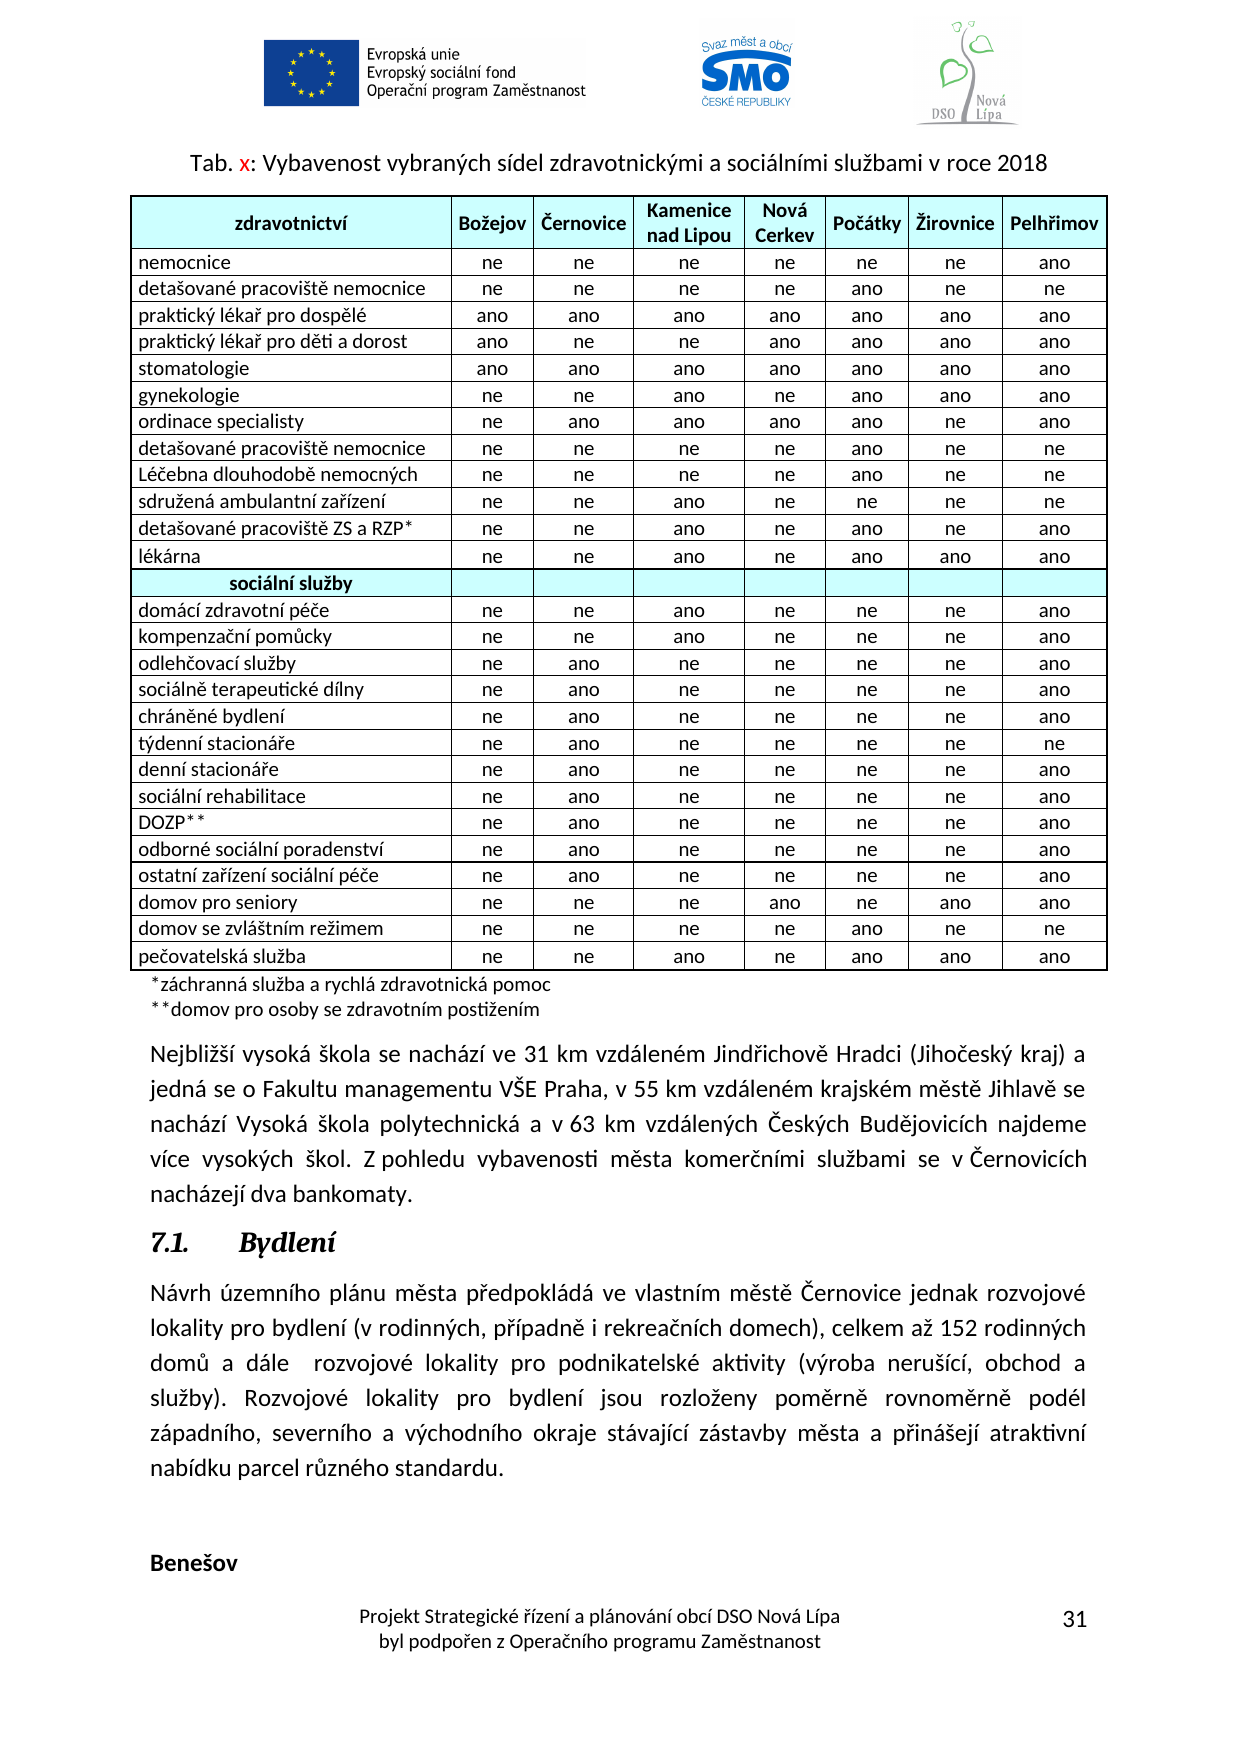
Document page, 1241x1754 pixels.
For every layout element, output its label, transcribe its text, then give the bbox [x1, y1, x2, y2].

table_cell ne [745, 623, 825, 649]
table_cell ne [634, 703, 744, 728]
table_cell ne [826, 676, 908, 702]
table_cell ne [634, 783, 744, 808]
table_cell ano [634, 541, 744, 568]
table_cell ano [534, 676, 633, 702]
table_cell ano [826, 408, 908, 434]
table_cell ne [1003, 435, 1106, 460]
picture [699, 18, 795, 108]
table_cell ano [1003, 515, 1106, 540]
table_cell ne [909, 836, 1002, 861]
table_cell ne [634, 650, 744, 675]
table_cell [534, 570, 633, 596]
table_cell ano [826, 461, 908, 487]
table_cell ne [826, 249, 908, 274]
table_cell ano [909, 329, 1002, 354]
table_cell ne [745, 382, 825, 407]
table_cell ano [1003, 650, 1106, 675]
table_cell ano [909, 355, 1002, 381]
table_cell ne [745, 730, 825, 755]
table_cell ano [826, 515, 908, 540]
table_cell sdružená ambulantní zařízení [132, 488, 451, 513]
table_cell ano [826, 435, 908, 460]
table_cell DOZP** [132, 809, 451, 835]
table_cell ne [452, 515, 533, 540]
table_cell ano [909, 382, 1002, 407]
table_cell gynekologie [132, 382, 451, 407]
table_cell ano [826, 382, 908, 407]
table_cell ano [1003, 382, 1106, 407]
table_cell [452, 570, 533, 596]
table_cell ano [1003, 408, 1106, 434]
table_cell ne [826, 809, 908, 835]
table_cell kompenzační pomůcky [132, 623, 451, 649]
table_cell ne [826, 783, 908, 808]
table_cell ne [745, 942, 825, 969]
table_cell ne [452, 276, 533, 301]
table_cell ne [452, 408, 533, 434]
table_cell ne [534, 488, 633, 513]
table_cell ano [745, 889, 825, 914]
table_cell ne [534, 889, 633, 914]
table_cell ano [534, 783, 633, 808]
table_cell ne [452, 836, 533, 861]
table_cell ano [1003, 703, 1106, 728]
table_header Kamenice nad Lipou [634, 197, 744, 248]
table_cell ne [909, 408, 1002, 434]
table_cell ne [452, 863, 533, 888]
table_cell ano [909, 302, 1002, 328]
table_cell ne [452, 461, 533, 487]
table_cell ne [909, 863, 1002, 888]
table_cell ostatní zařízení sociální péče [132, 863, 451, 888]
table_cell ne [909, 756, 1002, 782]
table_cell ano [1003, 809, 1106, 835]
table_cell ne [745, 650, 825, 675]
table_cell ano [534, 408, 633, 434]
table_cell ne [634, 756, 744, 782]
table_cell ne [634, 249, 744, 274]
table_cell ne [745, 676, 825, 702]
text **domov pro osoby se zdravotním postižením [150, 997, 1087, 1022]
table_cell detašované pracoviště ZS a RZP* [132, 515, 451, 540]
table_cell ne [826, 650, 908, 675]
table_cell ne [634, 435, 744, 460]
table_cell ne [745, 515, 825, 540]
table_cell ne [534, 541, 633, 568]
table_cell ne [909, 676, 1002, 702]
table_cell ne [826, 597, 908, 622]
table_cell ne [634, 916, 744, 941]
table_cell ne [909, 783, 1002, 808]
table_cell ne [745, 597, 825, 622]
table_cell ano [745, 355, 825, 381]
text *záchranná služba a rychlá zdravotnická pomoc [150, 971, 1087, 997]
table_cell ano [826, 302, 908, 328]
table_cell denní stacionáře [132, 756, 451, 782]
table_cell ne [909, 488, 1002, 513]
table_cell ano [634, 488, 744, 513]
table_cell ano [634, 623, 744, 649]
text Benešov [150, 1547, 1087, 1577]
table_cell ano [1003, 863, 1106, 888]
table_cell ne [534, 515, 633, 540]
table_cell ne [452, 435, 533, 460]
table_cell ano [826, 276, 908, 301]
table_cell domov se zvláštním režimem [132, 916, 451, 941]
table_header Pelhřimov [1003, 197, 1106, 248]
table_cell ne [452, 623, 533, 649]
table_cell ne [534, 916, 633, 941]
table_cell [909, 570, 1002, 596]
table_cell ano [534, 355, 633, 381]
subtitle Bydlení [150, 1226, 1087, 1259]
table_cell ne [452, 597, 533, 622]
table_cell ne [826, 488, 908, 513]
table_cell odlehčovací služby [132, 650, 451, 675]
table_cell ne [452, 809, 533, 835]
table_cell ano [634, 302, 744, 328]
table_cell ne [452, 676, 533, 702]
table_cell ano [826, 329, 908, 354]
table_cell ano [1003, 541, 1106, 568]
table_cell ne [745, 435, 825, 460]
table_cell ne [452, 541, 533, 568]
table_cell ne [909, 249, 1002, 274]
table_cell ano [634, 382, 744, 407]
table_cell ne [745, 703, 825, 728]
table_cell pečovatelská služba [132, 942, 451, 969]
table_cell ne [826, 730, 908, 755]
picture [912, 16, 1023, 129]
table_cell ne [1003, 276, 1106, 301]
table_cell ne [745, 809, 825, 835]
table_cell ne [745, 249, 825, 274]
table_cell ne [826, 863, 908, 888]
table_cell ano [534, 302, 633, 328]
text Nejbližší vysoká škola se nachází ve 31 km vzdáleném Jindřichově Hradci (Jihočeský kraj) a jedná se o Fakultu managementu VŠE Praha, v 55 km vzdáleném krajském městě Jihlavě se nachází Vysoká škola polytechnická a v 63 km vzdálených Českých Budějovicích najdeme více vysokých škol. Z pohledu vybavenosti města komerčními službami se v Černovicích nacházejí dva bankomaty. [150, 1038, 1087, 1209]
table_cell ano [826, 541, 908, 568]
table_cell detašované pracoviště nemocnice [132, 435, 451, 460]
table_cell ano [452, 355, 533, 381]
table_cell ne [534, 276, 633, 301]
table_cell detašované pracoviště nemocnice [132, 276, 451, 301]
table_cell ano [909, 942, 1002, 969]
table_header zdravotnictví [132, 197, 451, 248]
table_cell praktický lékař pro dospělé [132, 302, 451, 328]
table_cell ne [534, 623, 633, 649]
table_cell ano [452, 329, 533, 354]
table_cell ano [1003, 249, 1106, 274]
table_cell ano [909, 541, 1002, 568]
table_cell sociálně terapeutické dílny [132, 676, 451, 702]
table_cell ano [826, 355, 908, 381]
table_cell ano [1003, 942, 1106, 969]
table_header Černovice [534, 197, 633, 248]
table_cell ordinace specialisty [132, 408, 451, 434]
table_cell ne [634, 863, 744, 888]
table_cell ne [534, 382, 633, 407]
table_cell ano [534, 863, 633, 888]
table_cell lékárna [132, 541, 451, 568]
table_cell domov pro seniory [132, 889, 451, 914]
table_cell ano [534, 756, 633, 782]
table_cell ne [452, 730, 533, 755]
table_cell ano [745, 302, 825, 328]
table_cell ano [1003, 355, 1106, 381]
table_cell Léčebna dlouhodobě nemocných [132, 461, 451, 487]
table_cell ne [534, 461, 633, 487]
table_cell ano [1003, 756, 1106, 782]
table_cell ano [534, 703, 633, 728]
table_cell ano [534, 809, 633, 835]
table_cell ne [909, 703, 1002, 728]
table_cell ne [909, 515, 1002, 540]
table_cell ne [1003, 461, 1106, 487]
table_cell ne [634, 836, 744, 861]
table_cell ne [745, 836, 825, 861]
table_cell praktický lékař pro děti a dorost [132, 329, 451, 354]
table_cell ano [1003, 836, 1106, 861]
table_cell ne [745, 461, 825, 487]
picture [262, 38, 586, 108]
table_cell ano [634, 597, 744, 622]
table_cell ne [745, 488, 825, 513]
table_cell ano [534, 650, 633, 675]
table_cell [745, 570, 825, 596]
table_cell ne [826, 703, 908, 728]
table_cell [826, 570, 908, 596]
table_cell ne [452, 942, 533, 969]
table_cell ne [634, 889, 744, 914]
table_cell ne [909, 623, 1002, 649]
table_cell ano [1003, 597, 1106, 622]
table_cell ano [1003, 302, 1106, 328]
table_cell sociální služby [132, 570, 451, 596]
table_cell sociální rehabilitace [132, 783, 451, 808]
table_cell ano [1003, 889, 1106, 914]
table_header Počátky [826, 197, 908, 248]
table_cell ne [826, 889, 908, 914]
table_cell ne [1003, 730, 1106, 755]
text Návrh územního plánu města předpokládá ve vlastním městě Černovice jednak rozvojové lokality pro bydlení (v rodinných, případně i rekreačních domech), celkem až 152 rodinných domů a dále rozvojové lokality pro podnikatelské aktivity (výroba nerušící, obchod a služby). Rozvojové lokality pro bydlení jsou rozloženy poměrně rovnoměrně podél západního, severního a východního okraje stávající zástavby města a přinášejí atraktivní nabídku parcel různého standardu. [150, 1277, 1087, 1482]
table_cell ne [534, 435, 633, 460]
table_cell ano [634, 942, 744, 969]
table_cell ne [534, 329, 633, 354]
table_cell ne [909, 730, 1002, 755]
text Tab. x: Vybavenost vybraných sídel zdravotnickými a sociálními službami v roce 2018 [150, 147, 1087, 178]
table_cell ano [1003, 676, 1106, 702]
table_cell ne [909, 461, 1002, 487]
table_cell ne [452, 382, 533, 407]
table_cell [1003, 570, 1106, 596]
table_cell ne [745, 541, 825, 568]
table_cell domácí zdravotní péče [132, 597, 451, 622]
table_cell ne [826, 756, 908, 782]
table_cell ne [826, 836, 908, 861]
table_cell ne [452, 756, 533, 782]
table_cell ne [452, 488, 533, 513]
table_cell ano [826, 916, 908, 941]
table_cell ne [909, 650, 1002, 675]
table_header Nová Cerkev [745, 197, 825, 248]
table_cell nemocnice [132, 249, 451, 274]
table_cell ano [1003, 783, 1106, 808]
table_cell ano [1003, 623, 1106, 649]
table_cell ne [452, 889, 533, 914]
table_cell ne [909, 597, 1002, 622]
table_cell ne [534, 942, 633, 969]
table_cell ne [534, 597, 633, 622]
table_cell ne [909, 809, 1002, 835]
table_cell ne [909, 435, 1002, 460]
table_cell ne [909, 276, 1002, 301]
table_cell ne [1003, 916, 1106, 941]
table_cell ne [745, 916, 825, 941]
table_cell ano [745, 408, 825, 434]
table_header Žirovnice [909, 197, 1002, 248]
table_cell ano [534, 730, 633, 755]
table_header Božejov [452, 197, 533, 248]
table_cell ne [634, 730, 744, 755]
table_cell ne [452, 703, 533, 728]
table_cell ne [634, 809, 744, 835]
table_cell ne [534, 249, 633, 274]
table_cell ne [634, 461, 744, 487]
table_cell ano [909, 889, 1002, 914]
table_cell ne [452, 783, 533, 808]
table_cell ne [452, 650, 533, 675]
table_cell ne [745, 863, 825, 888]
table_cell stomatologie [132, 355, 451, 381]
table_cell ano [634, 408, 744, 434]
table_cell ne [634, 276, 744, 301]
table_cell ne [452, 916, 533, 941]
table_cell ne [745, 756, 825, 782]
table_cell ne [745, 276, 825, 301]
table_cell ne [634, 329, 744, 354]
table_cell ne [745, 783, 825, 808]
table_cell ano [745, 329, 825, 354]
table_cell ne [826, 623, 908, 649]
table_cell chráněné bydlení [132, 703, 451, 728]
table_cell ano [534, 836, 633, 861]
table_cell ano [452, 302, 533, 328]
table_cell ne [634, 676, 744, 702]
table_cell [634, 570, 744, 596]
table_cell ne [1003, 488, 1106, 513]
table_cell ano [826, 942, 908, 969]
table_cell ne [452, 249, 533, 274]
table_cell odborné sociální poradenství [132, 836, 451, 861]
table_cell ano [634, 355, 744, 381]
table_cell ne [909, 916, 1002, 941]
table_cell ano [634, 515, 744, 540]
table_cell ano [1003, 329, 1106, 354]
table_cell týdenní stacionáře [132, 730, 451, 755]
